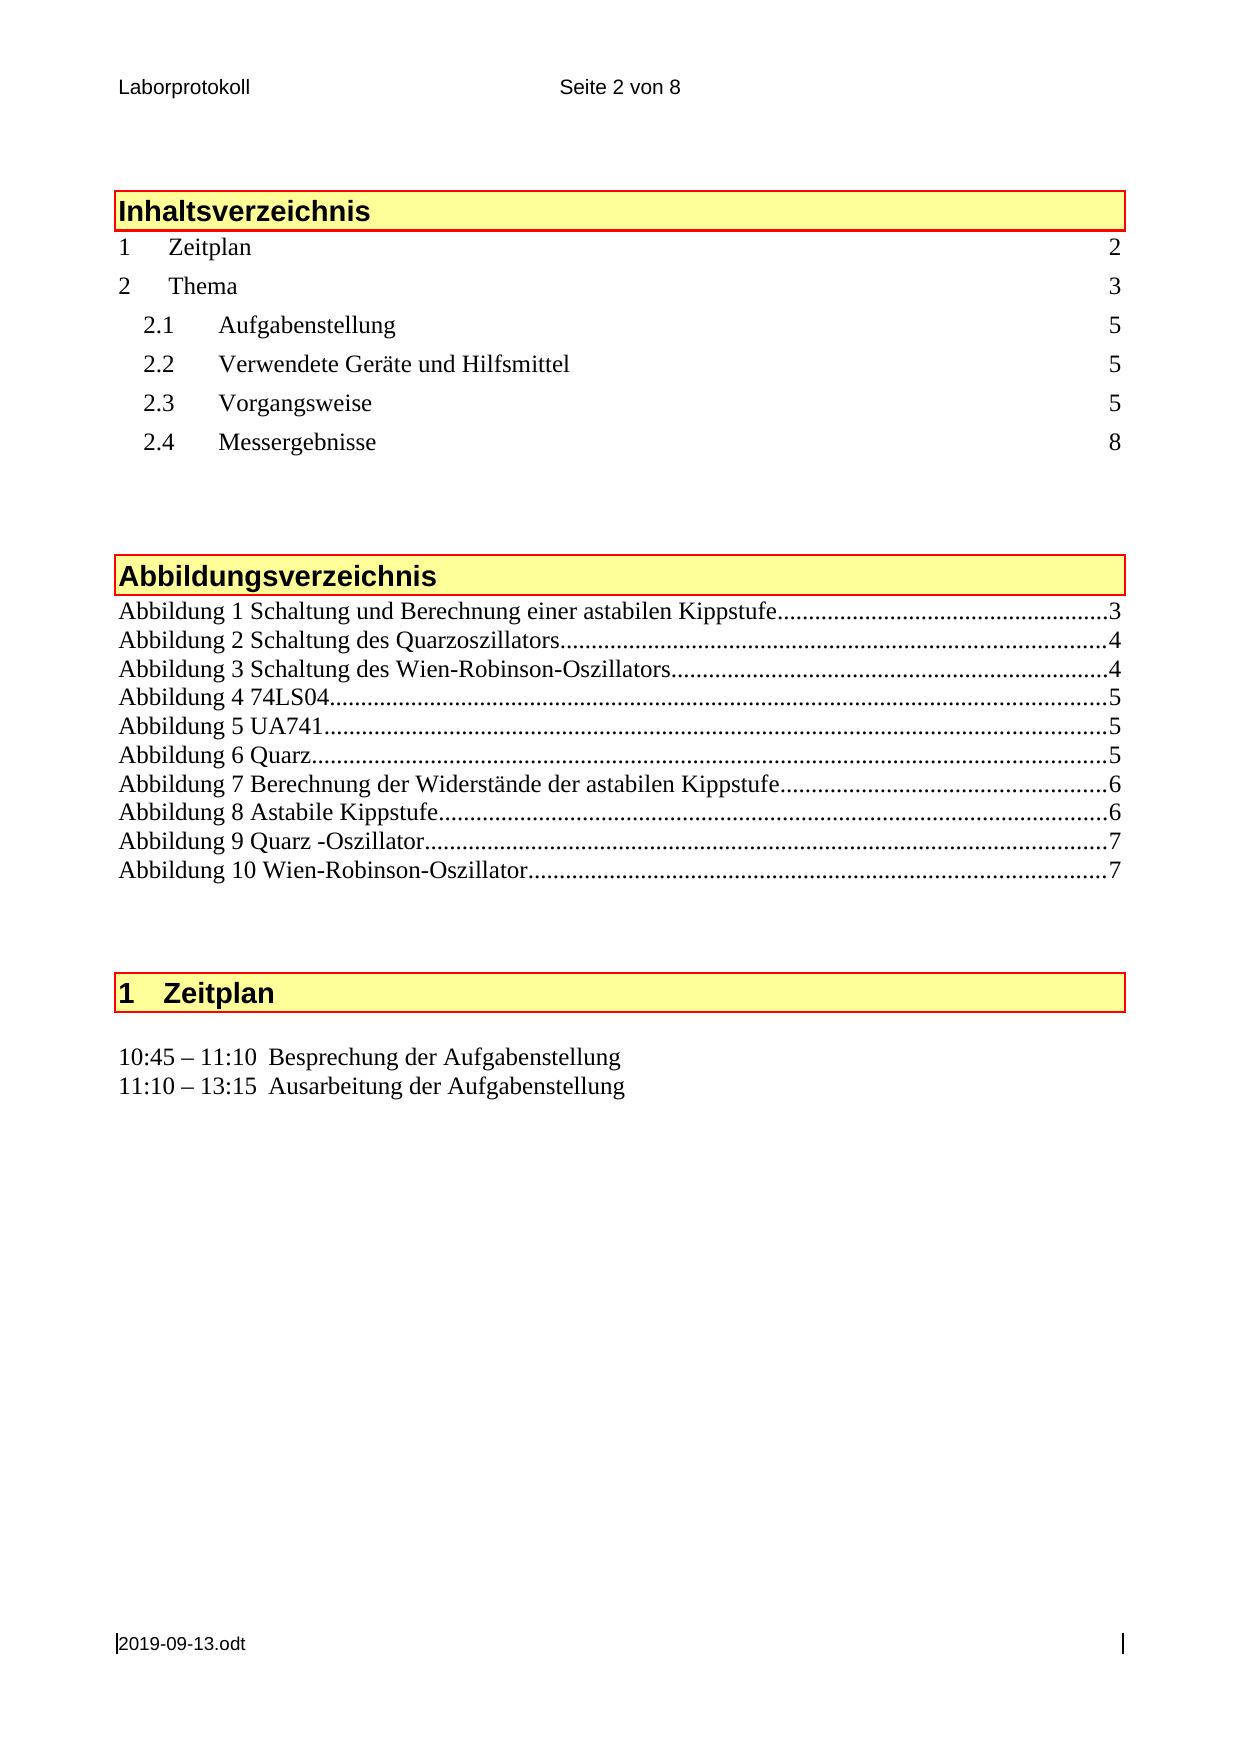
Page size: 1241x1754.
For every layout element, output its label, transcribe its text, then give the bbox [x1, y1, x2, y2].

text 11:10 – 13:15 Ausarbeitung der Aufgabenstellung [118, 1071, 1122, 1100]
subtitle Zeitplan [116, 974, 1124, 1011]
text 10:45 – 11:10 Besprechung der Aufgabenstellung [118, 1042, 1122, 1071]
